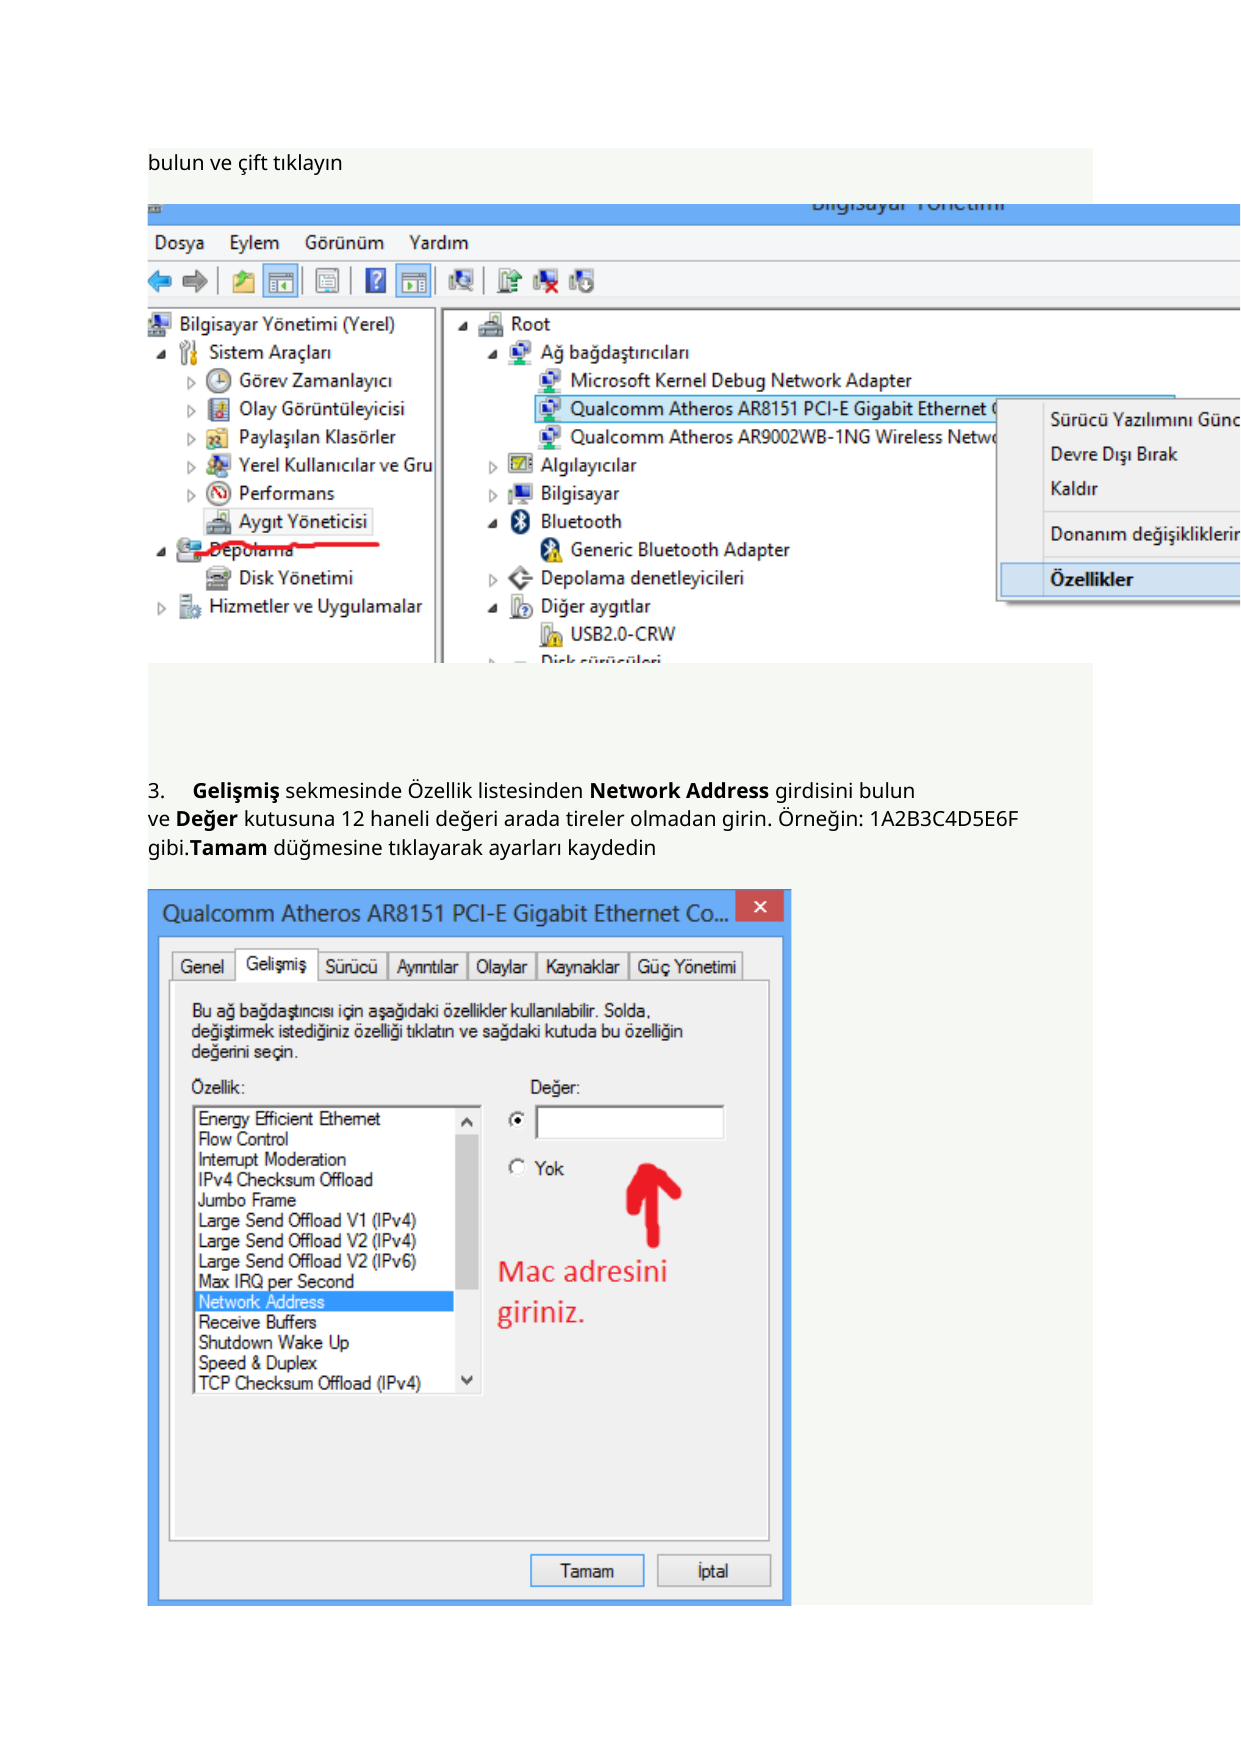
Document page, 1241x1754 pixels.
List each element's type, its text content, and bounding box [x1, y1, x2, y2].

picture [147, 204, 1241, 663]
picture [147, 889, 792, 1606]
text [148, 148, 1093, 204]
